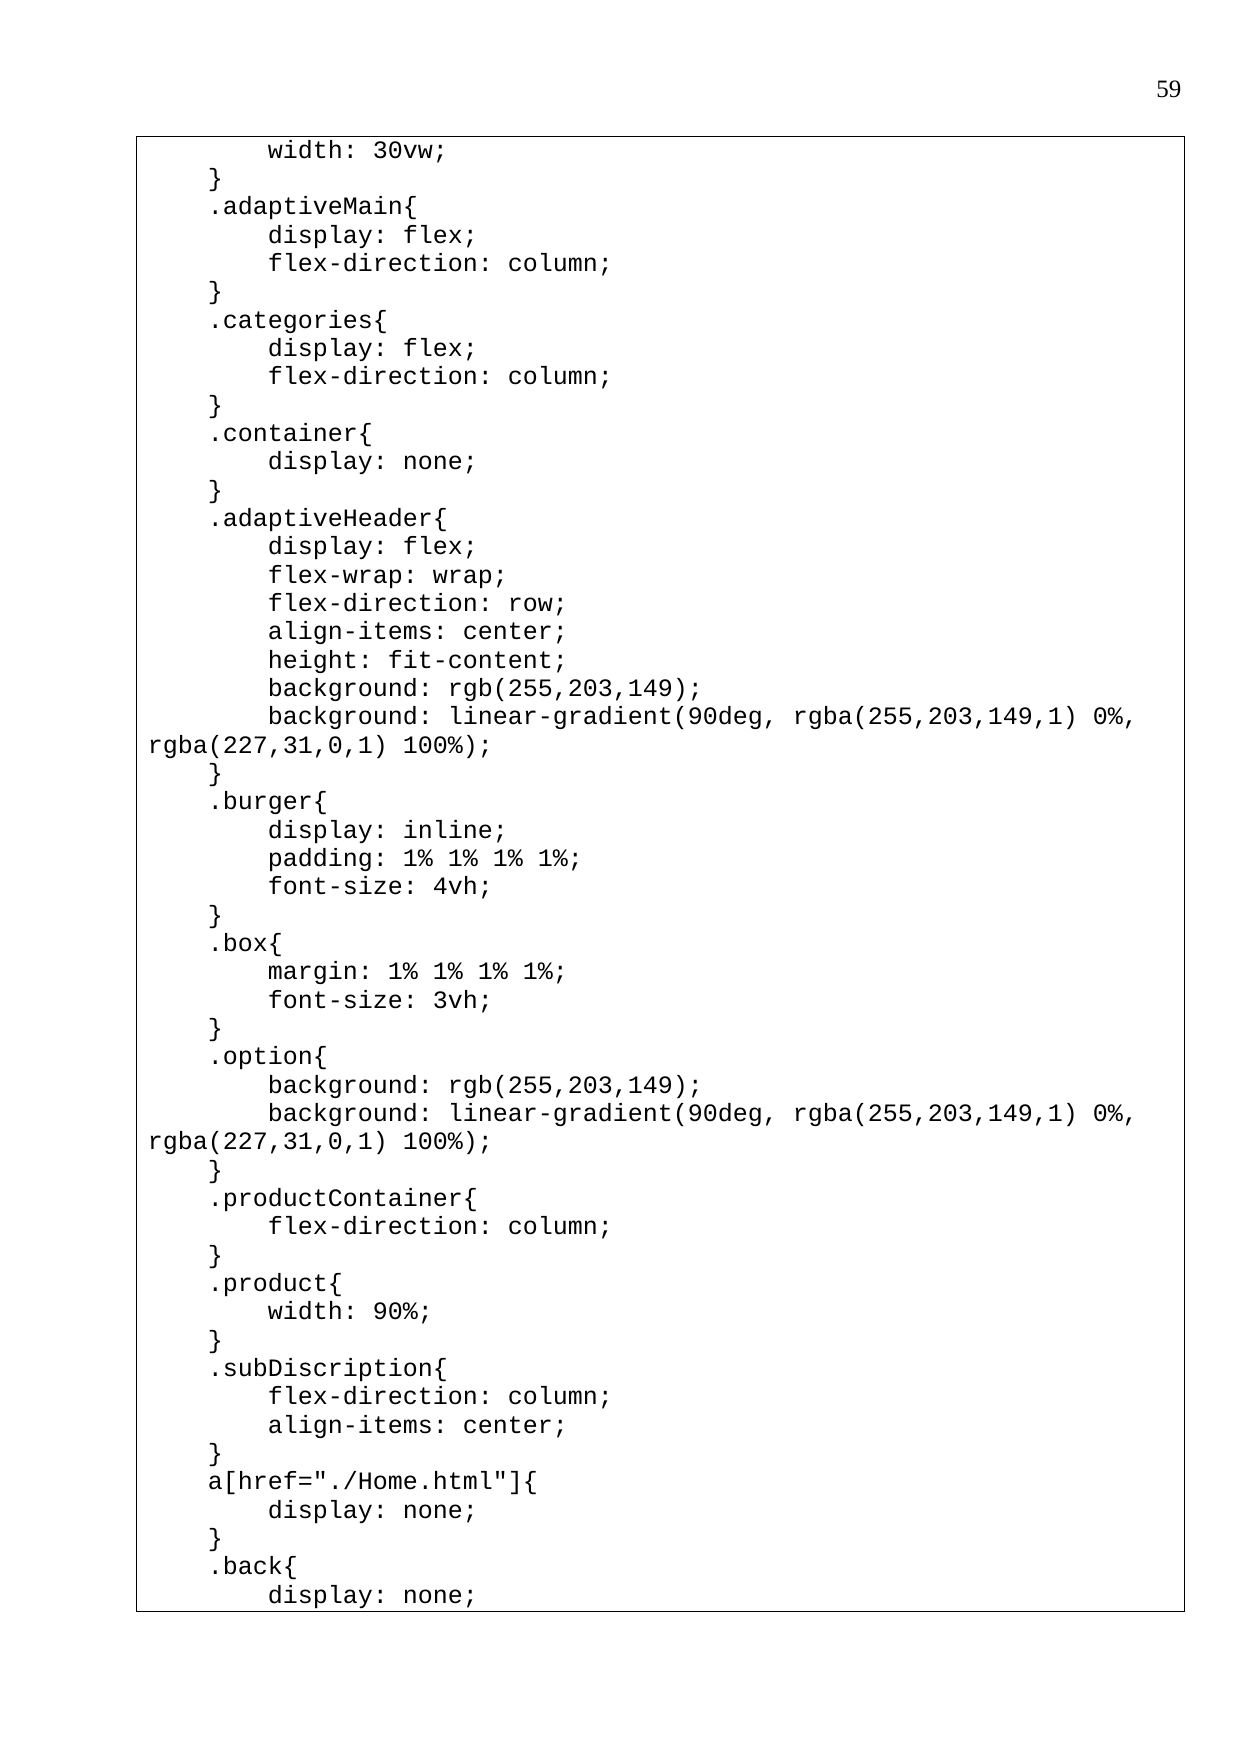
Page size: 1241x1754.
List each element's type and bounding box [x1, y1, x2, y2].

table_header [137, 137, 1184, 1611]
